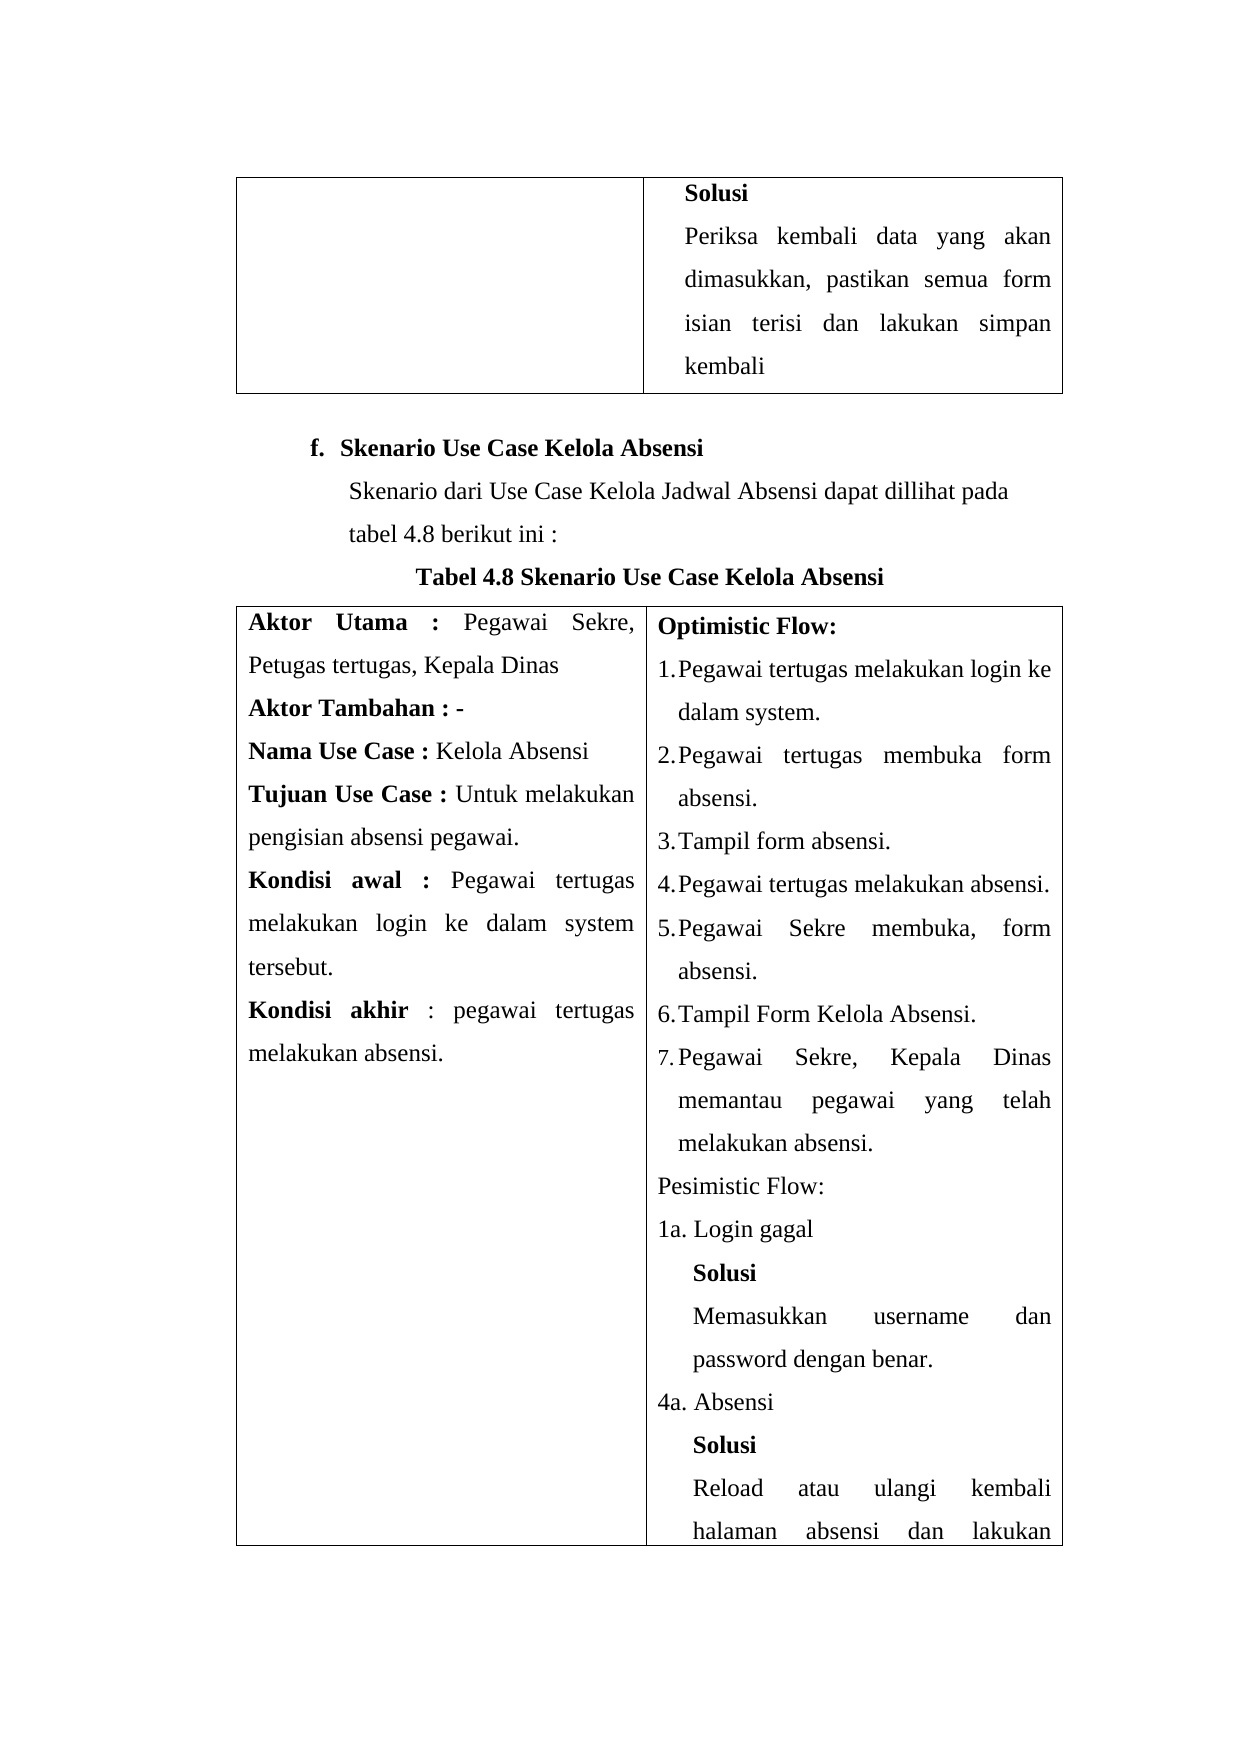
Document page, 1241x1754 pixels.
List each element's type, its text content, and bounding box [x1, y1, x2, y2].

text Tabel 4.8 Skenario Use Case Kelola Absensi [236, 562, 1063, 591]
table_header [237, 607, 646, 1545]
list Skenario Use Case Kelola Absensi [310, 433, 1063, 462]
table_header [237, 178, 643, 393]
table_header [647, 607, 1062, 1545]
list Skenario dari Use Case Kelola Jadwal Absensi dapat dillihat pada tabel 4.8 berikut ini : [349, 476, 1063, 548]
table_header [644, 178, 1062, 393]
